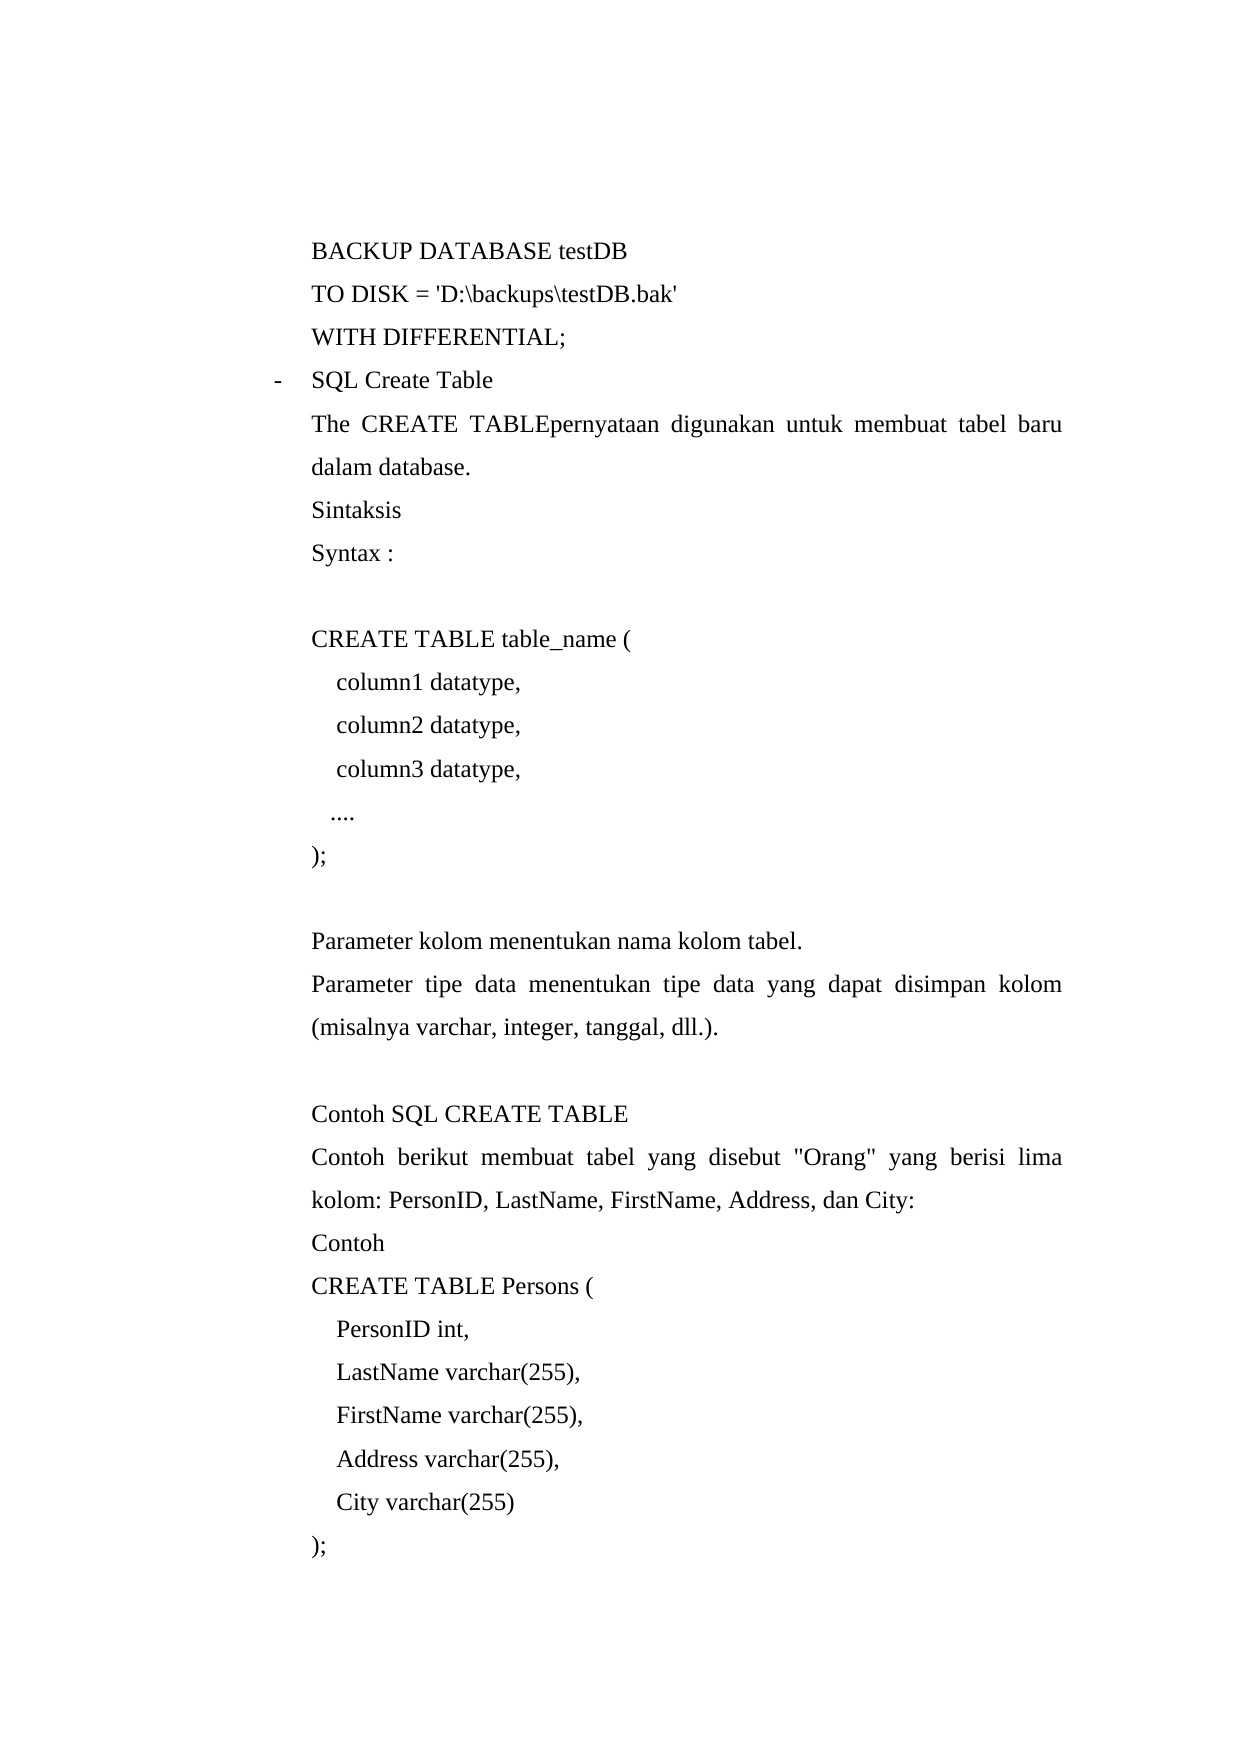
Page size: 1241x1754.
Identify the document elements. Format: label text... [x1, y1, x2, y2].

list Parameter kolom menentukan nama kolom tabel. [311, 926, 1063, 955]
list CREATE TABLE table_name ( [311, 624, 1063, 653]
list CREATE TABLE Persons ( [311, 1271, 1063, 1300]
list PersonID int, [311, 1314, 1063, 1343]
list Syntax : [311, 538, 1063, 567]
list column1 datatype, [311, 667, 1063, 696]
list LastName varchar(255), [311, 1357, 1063, 1386]
list TO DISK = 'D:\backups\testDB.bak' [311, 279, 1063, 308]
list ); [311, 840, 1063, 869]
list Parameter tipe data menentukan tipe data yang dapat disimpan kolom (misalnya varchar, integer, tanggal, dll.). [311, 969, 1063, 1041]
list Contoh SQL CREATE TABLE [311, 1099, 1063, 1127]
list .... [311, 797, 1063, 826]
list Contoh berikut membuat tabel yang disebut "Orang" yang berisi lima kolom: PersonID, LastName, FirstName, Address, dan City: [311, 1142, 1063, 1214]
list The CREATE TABLEpernyataan digunakan untuk membuat tabel baru dalam database. [311, 409, 1063, 481]
list WITH DIFFERENTIAL; [311, 322, 1063, 351]
list FirstName varchar(255), [311, 1401, 1063, 1429]
list ); [311, 1530, 1063, 1559]
list SQL Create Table [274, 366, 1063, 394]
list column2 datatype, [311, 711, 1063, 739]
list Contoh [311, 1228, 1063, 1257]
list Address varchar(255), [311, 1444, 1063, 1472]
list Sintaksis [311, 495, 1063, 524]
list BACKUP DATABASE testDB [311, 236, 1063, 265]
list City varchar(255) [311, 1487, 1063, 1516]
list column3 datatype, [311, 754, 1063, 782]
